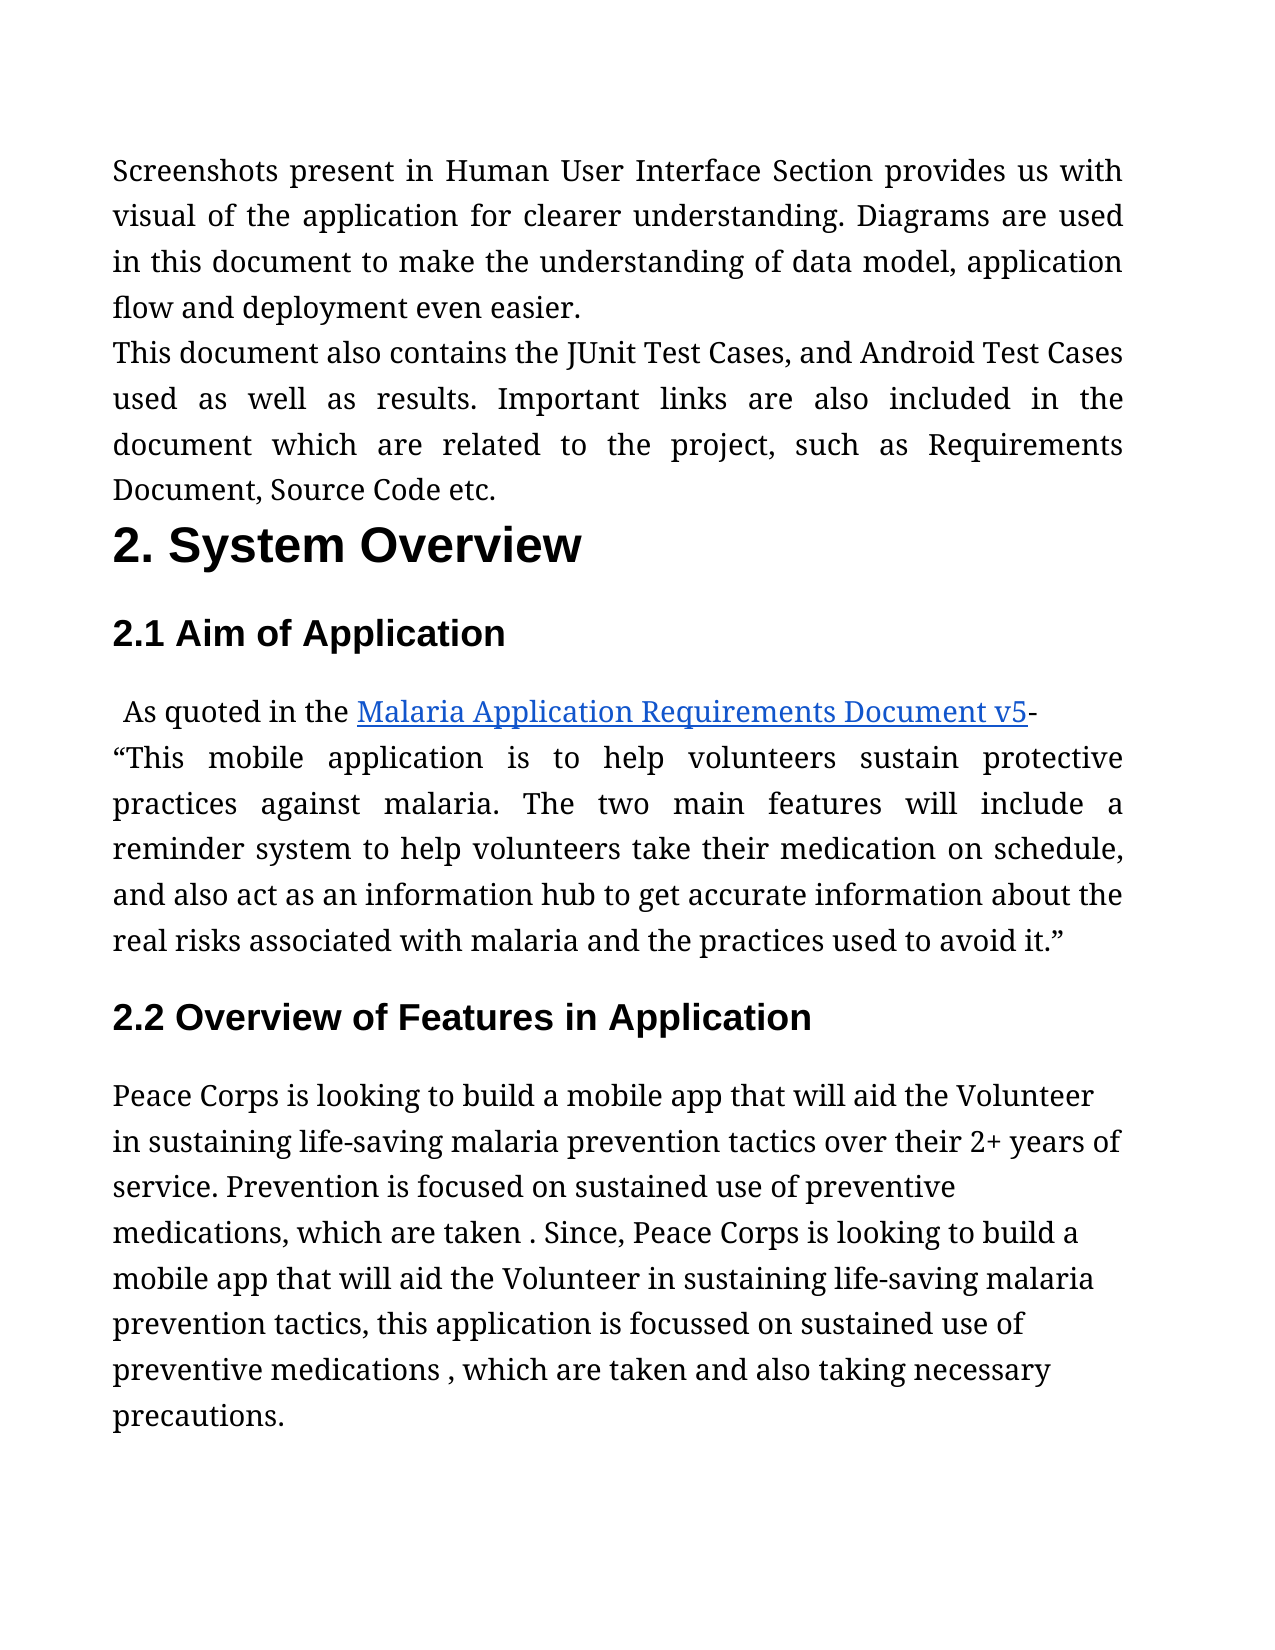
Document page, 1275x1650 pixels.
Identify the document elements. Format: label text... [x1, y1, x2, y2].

text As quoted in the Malaria Application Requirements Document v5- [112, 691, 1125, 731]
text 2. System Overview [112, 515, 1125, 572]
text This document also contains the JUnit Test Cases, and Android Test Cases used as well as results. Important links are also included in the document which are related to the project, such as Requirements Document, Source Code etc. [112, 332, 1125, 509]
text 2.1 Aim of Application [112, 611, 1125, 654]
text Peace Corps is looking to build a mobile app that will aid the Volunteer in sustaining life-saving malaria prevention tactics over their 2+ years of service. Prevention is focused on sustained use of preventive medications, which are taken . Since, Peace Corps is looking to build a mobile app that will aid the Volunteer in sustaining life-saving malaria prevention tactics, this application is focussed on sustained use of preventive medications , which are taken and also taking necessary precautions. [112, 1075, 1125, 1434]
text 2.2 Overview of Features in Application [112, 996, 1125, 1039]
text “This mobile application is to help volunteers sustain protective practices against malaria. The two main features will include a reminder system to help volunteers take their medication on schedule, and also act as an information hub to get accurate information about the real risks associated with malaria and the practices used to avoid it.” [112, 737, 1125, 959]
text Screenshots present in Human User Interface Section provides us with visual of the application for clearer understanding. Diagrams are used in this document to make the understanding of data model, application flow and deployment even easier. [112, 150, 1125, 327]
